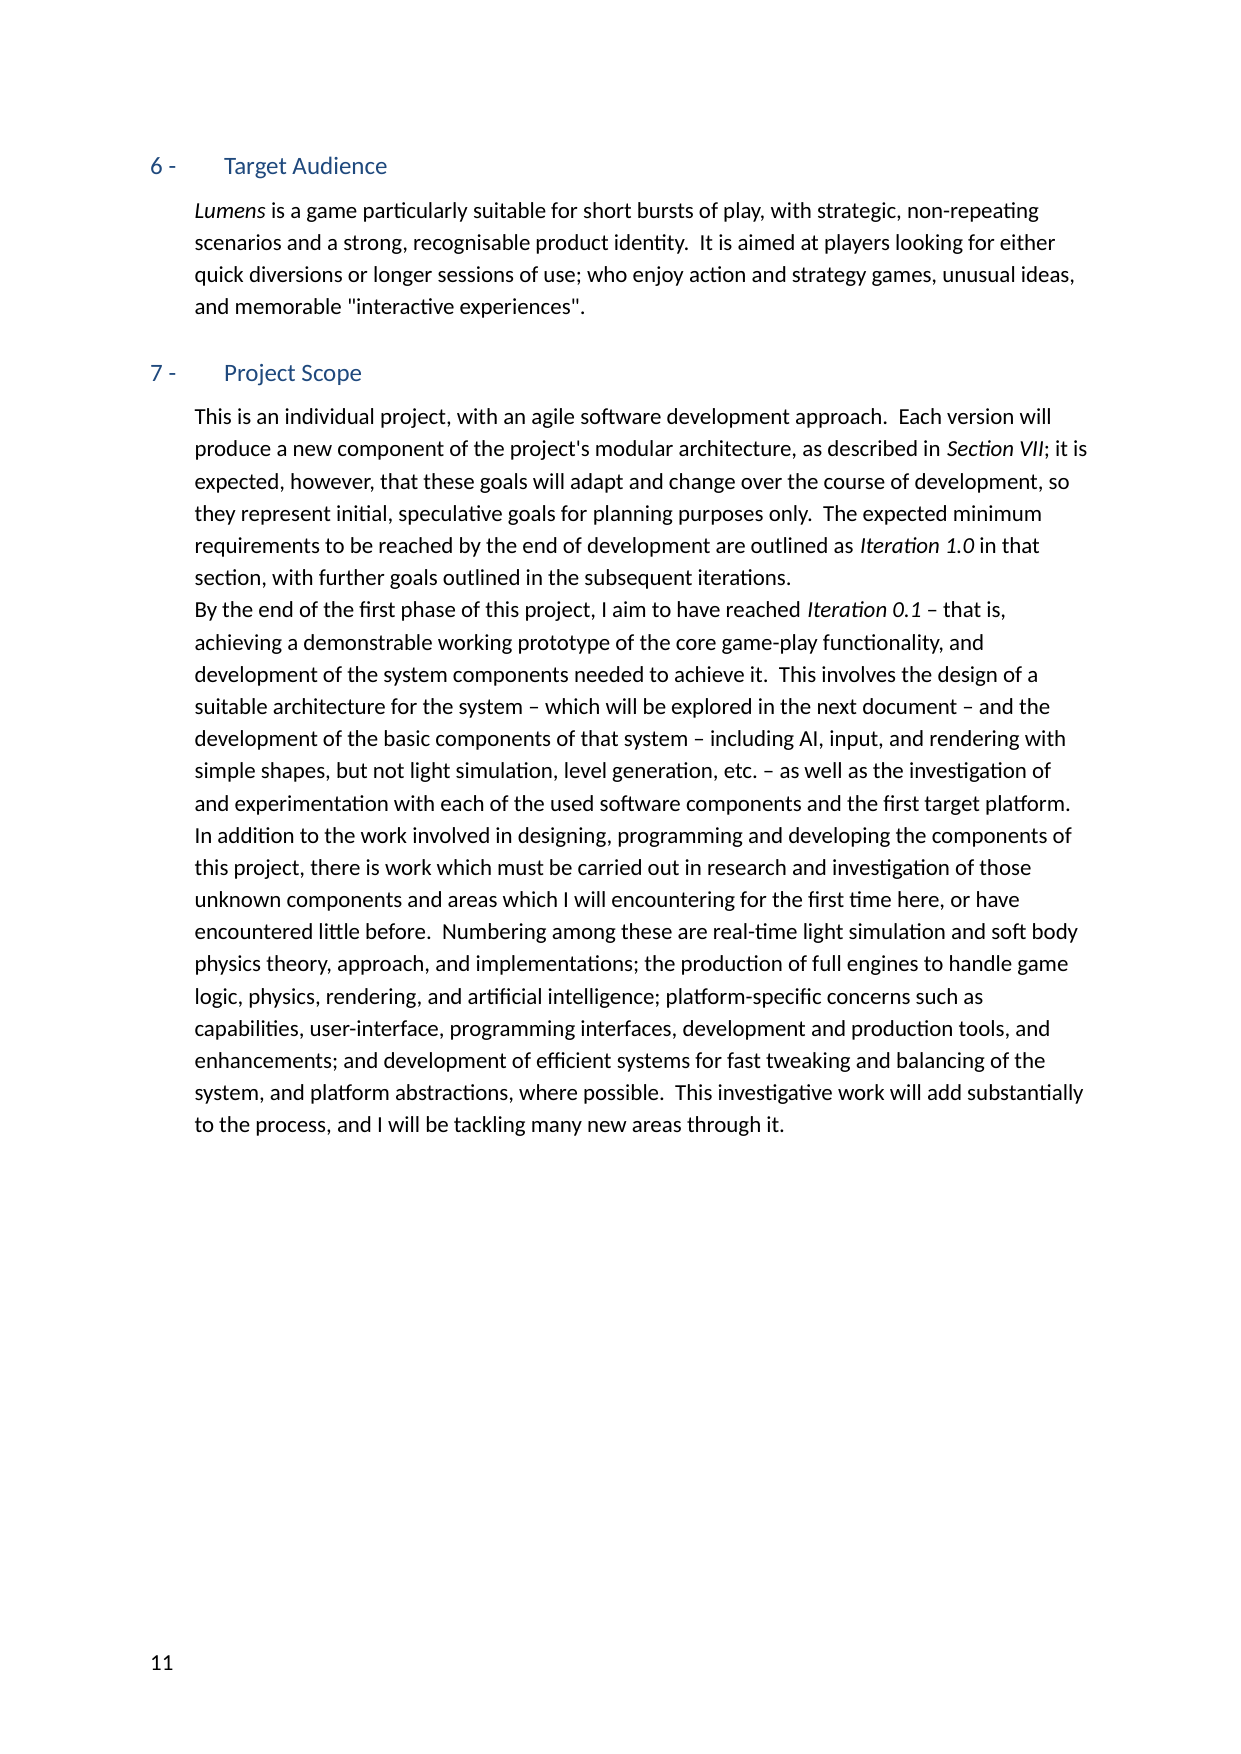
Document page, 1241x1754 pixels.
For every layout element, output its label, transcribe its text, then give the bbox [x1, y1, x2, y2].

text By the end of the first phase of this project, I aim to have reached Iteration 0.1 – that is, achieving a demonstrable working prototype of the core game-play functionality, and development of the system components needed to achieve it. This involves the design of a suitable architecture for the system – which will be explored in the next document – and the development of the basic components of that system – including AI, input, and rendering with simple shapes, but not light simulation, level generation, etc. – as well as the investigation of and experimentation with each of the used software components and the first target platform. [194, 596, 1090, 817]
text This is an individual project, with an agile software development approach. Each version will produce a new component of the project's modular architecture, as described in Section VII; it is expected, however, that these goals will adapt and change over the course of development, so they represent initial, speculative goals for planning purposes only. The expected minimum requirements to be reached by the end of development are outlined as Iteration 1.0 in that section, with further goals outlined in the subsequent iterations. [194, 402, 1090, 591]
text In addition to the work involved in designing, programming and developing the components of this project, there is work which must be carried out in research and investigation of those unknown components and areas which I will encountering for the first time here, or have encountered little before. Numbering among these are real-time light simulation and soft body physics theory, approach, and implementations; the production of full engines to handle game logic, physics, rendering, and artificial intelligence; platform-specific concerns such as capabilities, user-interface, programming interfaces, development and production tools, and enhancements; and development of efficient systems for fast tweaking and balancing of the system, and platform abstractions, where possible. This investigative work will add substantially to the process, and I will be tackling many new areas through it. [194, 821, 1090, 1138]
text Lumens is a game particularly suitable for short bursts of play, with strategic, non-repeating scenarios and a strong, recognisable product identity. It is aimed at players looking for either quick diversions or longer sessions of use; who enjoy action and strategy games, unusual ideas, and memorable "interactive experiences". [194, 196, 1090, 320]
subtitle Target Audience [150, 150, 1090, 181]
subtitle Project Scope [150, 357, 1090, 387]
